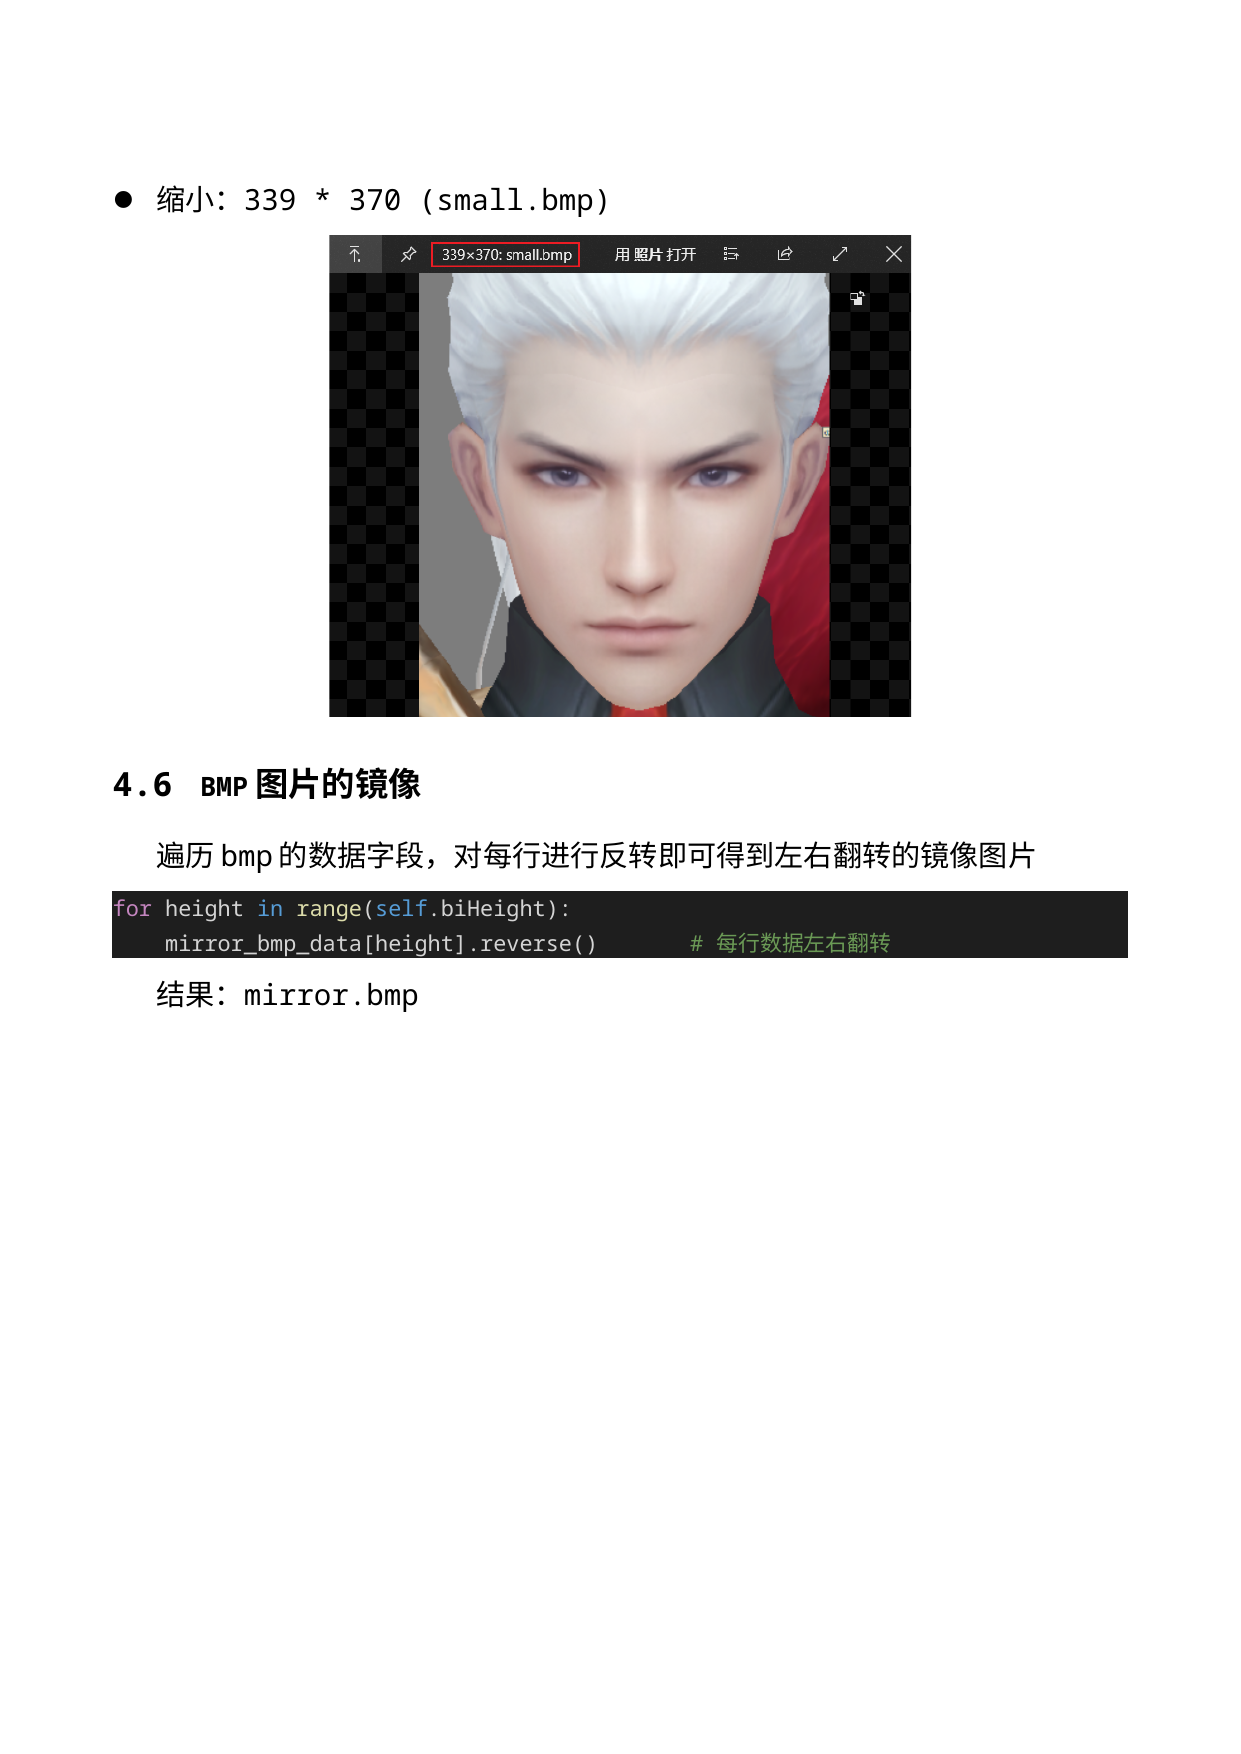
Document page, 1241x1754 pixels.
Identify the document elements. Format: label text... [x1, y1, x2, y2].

text 结果：mirror.bmp [112, 958, 1128, 1026]
text mirror_bmp_data[height].reverse() # 每行数据左右翻转 [112, 924, 1128, 958]
list 缩小：339 * 370 (small.bmp) [112, 164, 1128, 232]
text for height in range(self.biHeight): [112, 891, 1128, 924]
subtitle bmp图片的镜像 [112, 748, 1128, 816]
picture [329, 235, 912, 717]
text 遍历bmp的数据字段，对每行进行反转即可得到左右翻转的镜像图片 [156, 819, 1128, 887]
